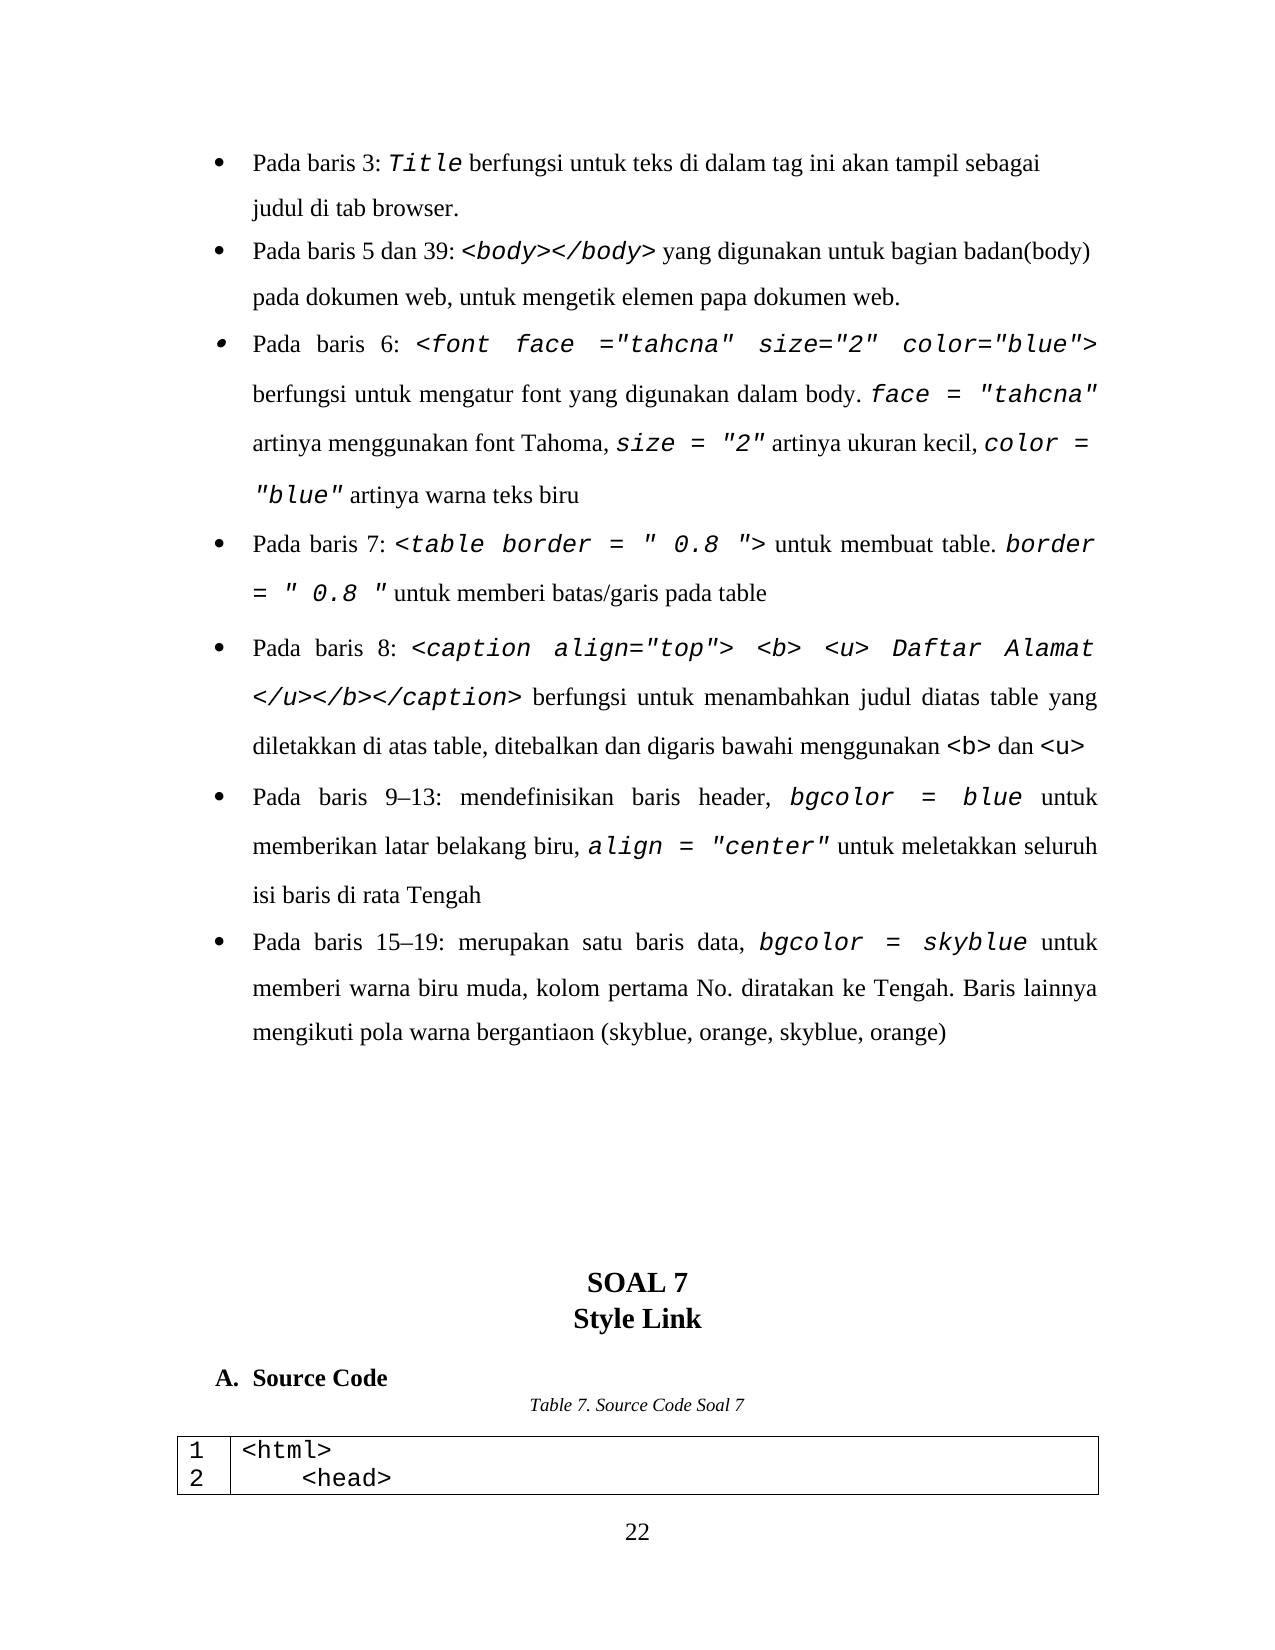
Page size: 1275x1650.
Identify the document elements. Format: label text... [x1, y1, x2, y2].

text "blue" artinya warna teks biru [253, 480, 1098, 511]
list Pada baris 3: Title berfungsi untuk teks di dalam tag ini akan tampil sebagai judul di tab browser. [215, 148, 1097, 222]
list Pada baris 9–13: mendefinisikan baris header, bgcolor = blue untuk memberikan latar belakang biru, align = "center" untuk meletakkan seluruh isi baris di rata Tengah [215, 782, 1098, 909]
list Pada baris 5 dan 39: <body></body> yang digunakan untuk bagian badan(body) pada dokumen web, untuk mengetik elemen papa dokumen web. [215, 236, 1097, 310]
subtitle SOAL 7 Style Link [177, 1266, 1098, 1335]
subtitle Source Code [215, 1363, 1098, 1392]
list Pada baris 8: <caption align="top"> <b> <u> Daftar Alamat </u></b></caption> berfungsi untuk menambahkan judul diatas table yang diletakkan di atas table, ditebalkan dan digaris bawahi menggunakan <b> dan <u> [215, 633, 1098, 762]
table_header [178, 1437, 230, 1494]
list Pada baris 6: <font face ="tahcna" size="2" color="blue"> berfungsi untuk mengatur font yang digunakan dalam body. face = "tahcna" artinya menggunakan font Tahoma, size = "2" artinya ukuran kecil, color = [215, 329, 1098, 459]
list Pada baris 15–19: merupakan satu baris data, bgcolor = skyblue untuk memberi warna biru muda, kolom pertama No. diratakan ke Tengah. Baris lainnya mengikuti pola warna bergantiaon (skyblue, orange, skyblue, orange) [215, 927, 1098, 1047]
list Pada baris 7: <table border = " 0.8 "> untuk membuat table. border = " 0.8 " untuk memberi batas/garis pada table [215, 529, 1098, 609]
text Table 7. Source Code Soal 7 [177, 1394, 1098, 1415]
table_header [231, 1437, 1098, 1494]
